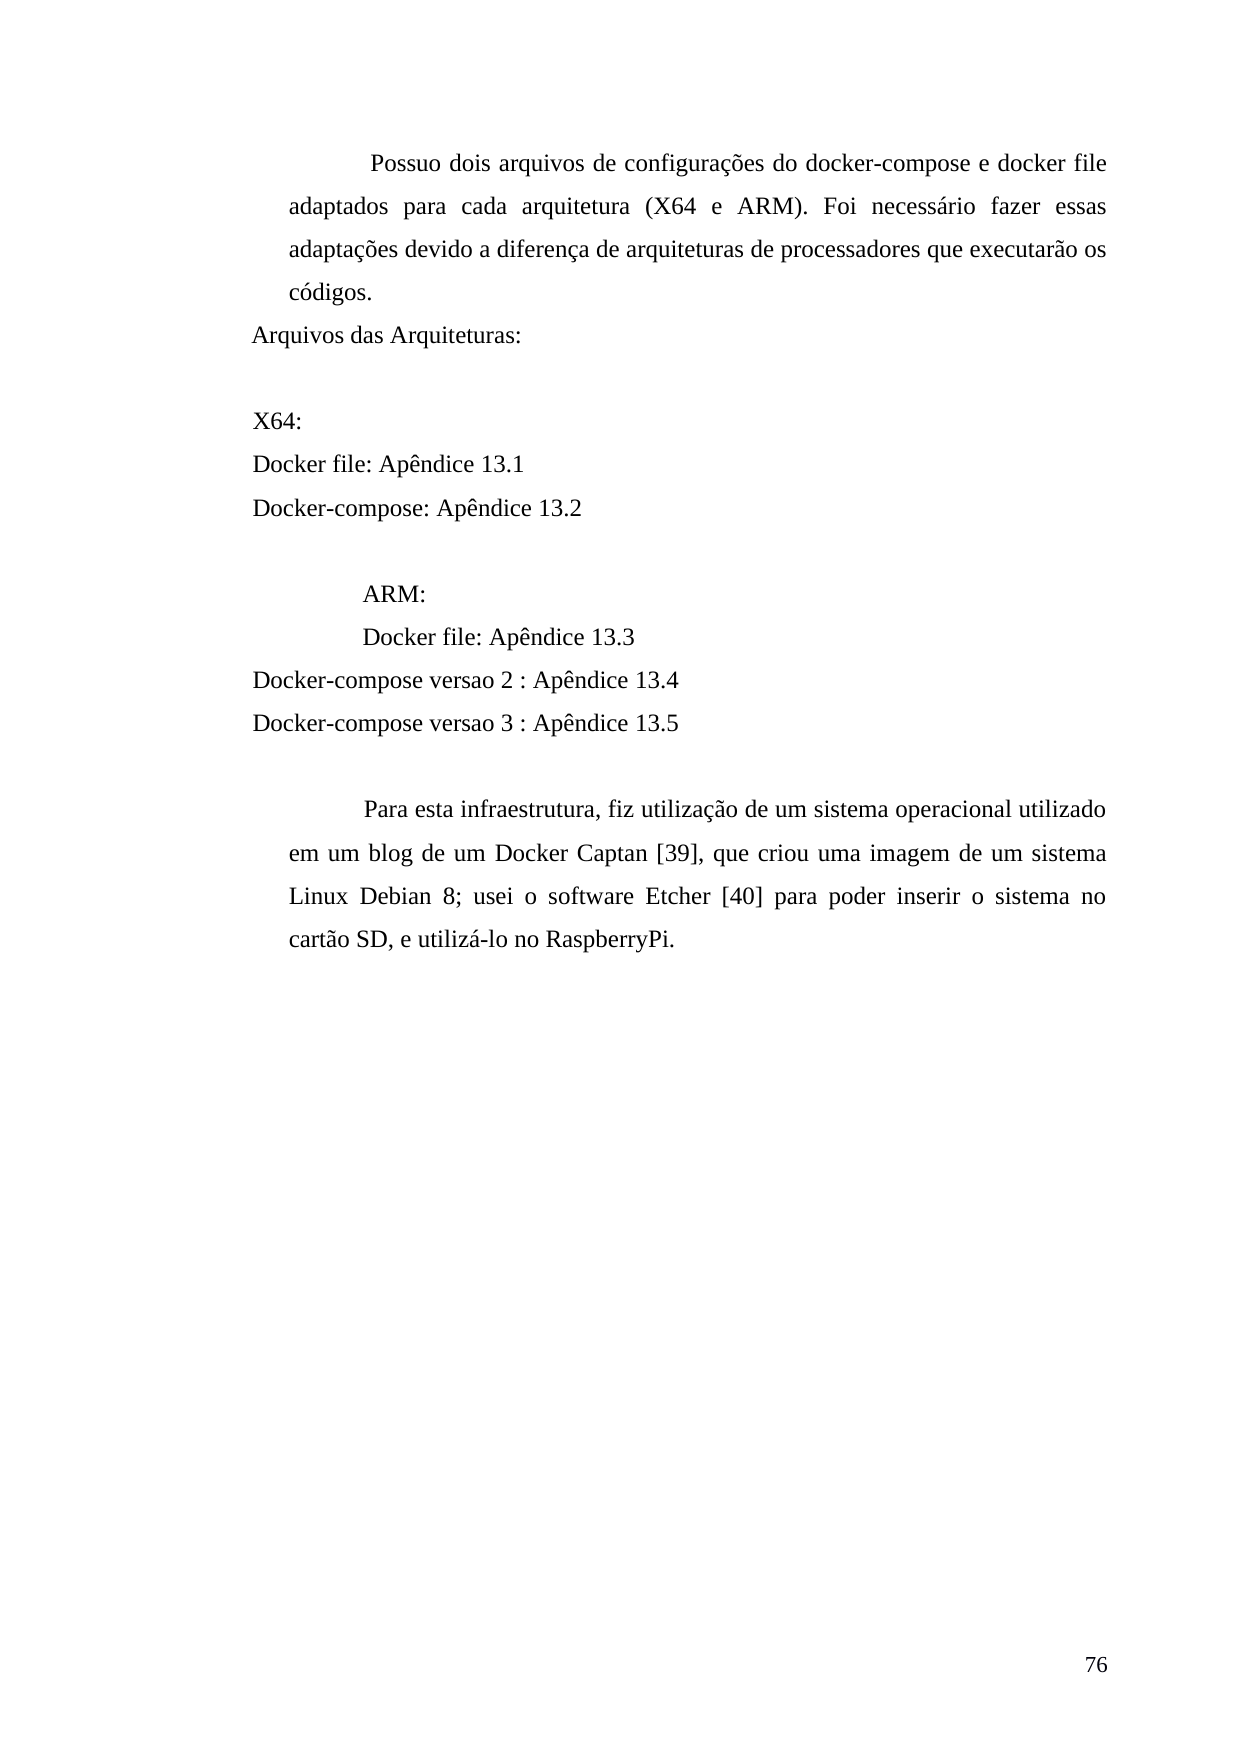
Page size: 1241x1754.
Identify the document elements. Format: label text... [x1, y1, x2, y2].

text Docker-compose versao 2 : Apêndice 13.4 [177, 665, 1107, 694]
text Arquivos das Arquiteturas: [251, 320, 1107, 349]
text Docker file: Apêndice 13.1 [177, 449, 1107, 478]
text Possuo dois arquivos de configurações do docker-compose e docker file adaptados para cada arquitetura (X64 e ARM). Foi necessário fazer essas adaptações devido a diferença de arquiteturas de processadores que executarão os códigos. [288, 148, 1107, 306]
text Para esta infraestrutura, fiz utilização de um sistema operacional utilizado em um blog de um Docker Captan [39], que criou uma imagem de um sistema Linux Debian 8; usei o software Etcher [40] para poder inserir o sistema no cartão SD, e utilizá-lo no RaspberryPi. [288, 794, 1107, 953]
text Docker-compose: Apêndice 13.2 [177, 493, 1107, 521]
text X64: [177, 406, 1107, 435]
text ARM: [288, 579, 1107, 608]
text Docker file: Apêndice 13.3 [288, 622, 1107, 651]
text Docker-compose versao 3 : Apêndice 13.5 [177, 708, 1107, 737]
